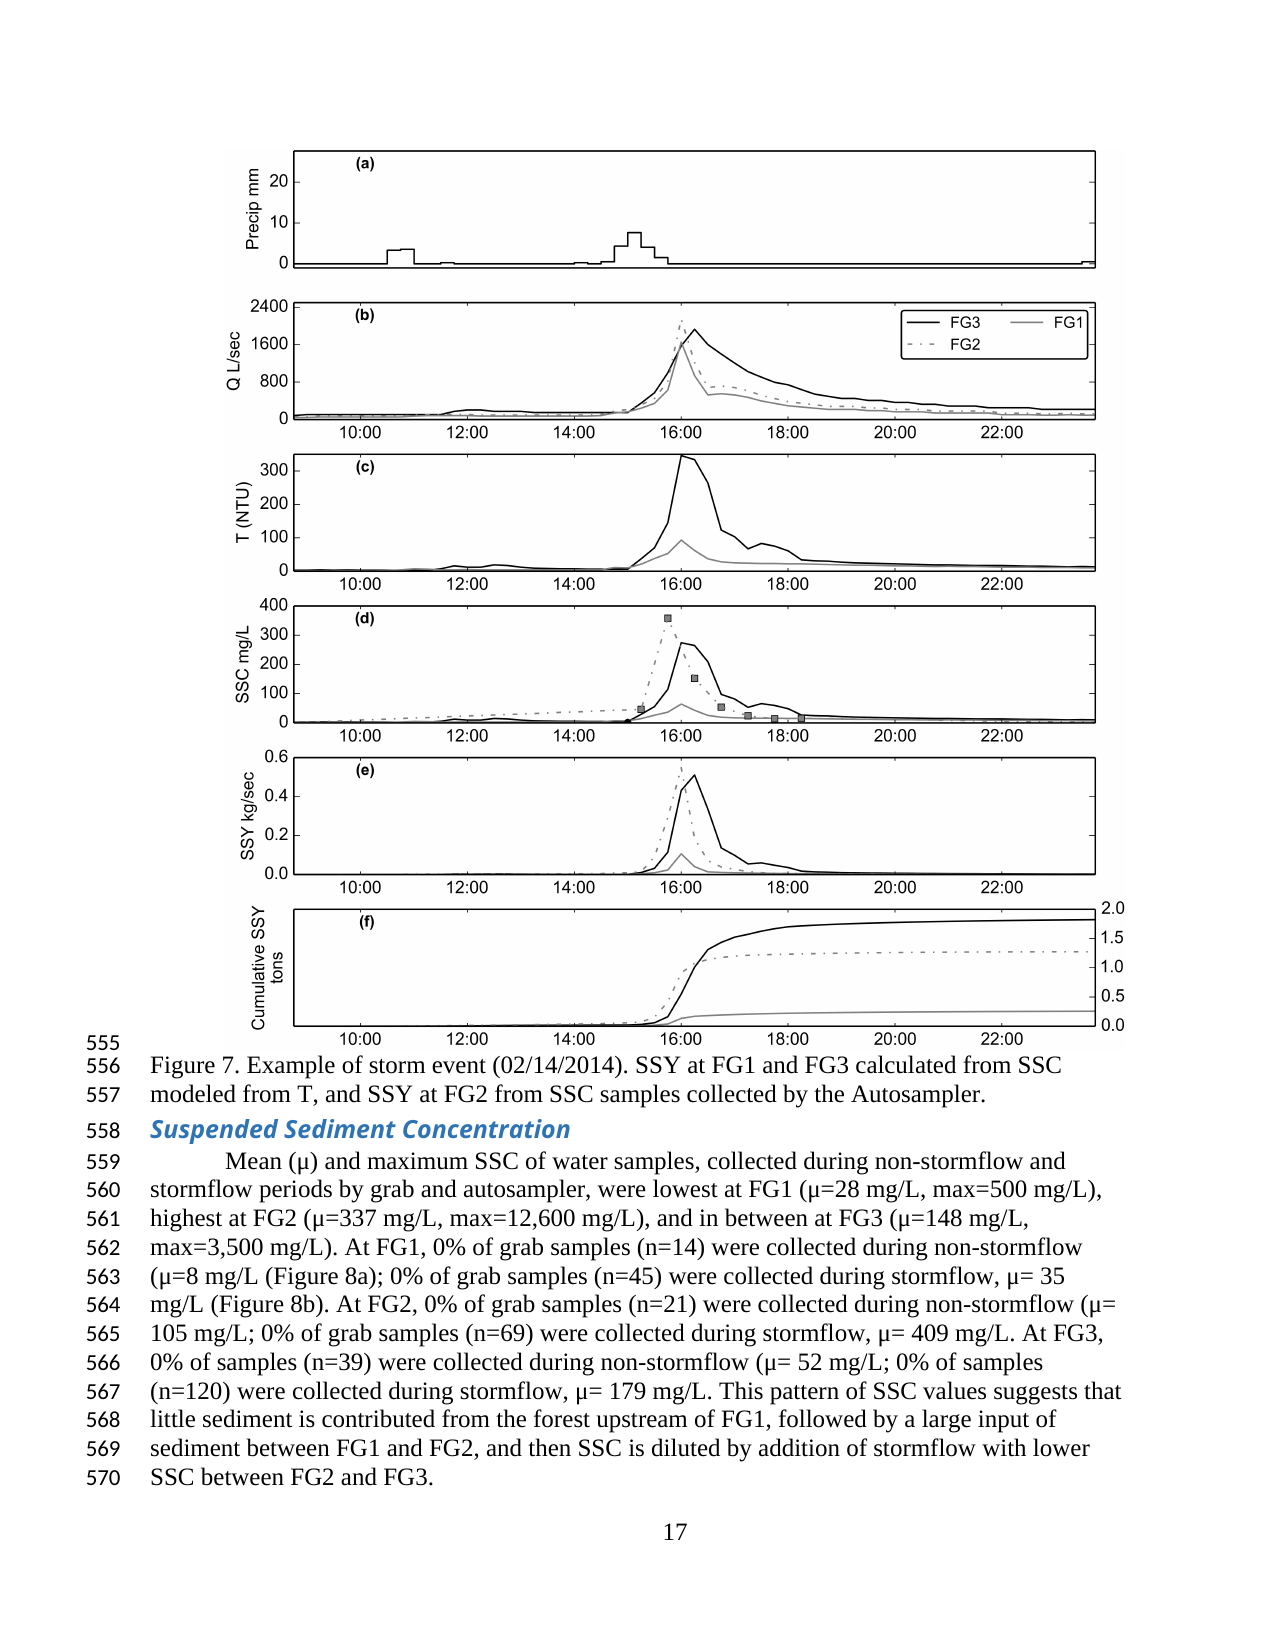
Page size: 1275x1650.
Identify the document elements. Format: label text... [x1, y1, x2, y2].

subtitle Suspended Sediment Concentration [150, 1112, 1125, 1146]
picture [225, 150, 1125, 1050]
text Figure 7. Example of storm event (02/14/2014). SSY at FG1 and FG3 calculated from SSC modeled from T, and SSY at FG2 from SSC samples collected by the Autosampler. [150, 1050, 1125, 1107]
text Mean (μ) and maximum SSC of water samples, collected during non-stormflow and stormflow periods by grab and autosampler, were lowest at FG1 (μ=28 mg/L, max=500 mg/L), highest at FG2 (μ=337 mg/L, max=12,600 mg/L), and in between at FG3 (μ=148 mg/L, max=3,500 mg/L). At FG1, 0% of grab samples (n=14) were collected during non-stormflow (μ=8 mg/L (Figure 8a); 0% of grab samples (n=45) were collected during stormflow, μ= 35 mg/L (Figure 8b). At FG2, 0% of grab samples (n=21) were collected during non-stormflow (μ= 105 mg/L; 0% of grab samples (n=69) were collected during stormflow, μ= 409 mg/L. At FG3, 0% of samples (n=39) were collected during non-stormflow (μ= 52 mg/L; 0% of samples (n=120) were collected during stormflow, μ= 179 mg/L. This pattern of SSC values suggests that little sediment is contributed from the forest upstream of FG1, followed by a large input of sediment between FG1 and FG2, and then SSC is diluted by addition of stormflow with lower SSC between FG2 and FG3. [150, 1146, 1125, 1491]
